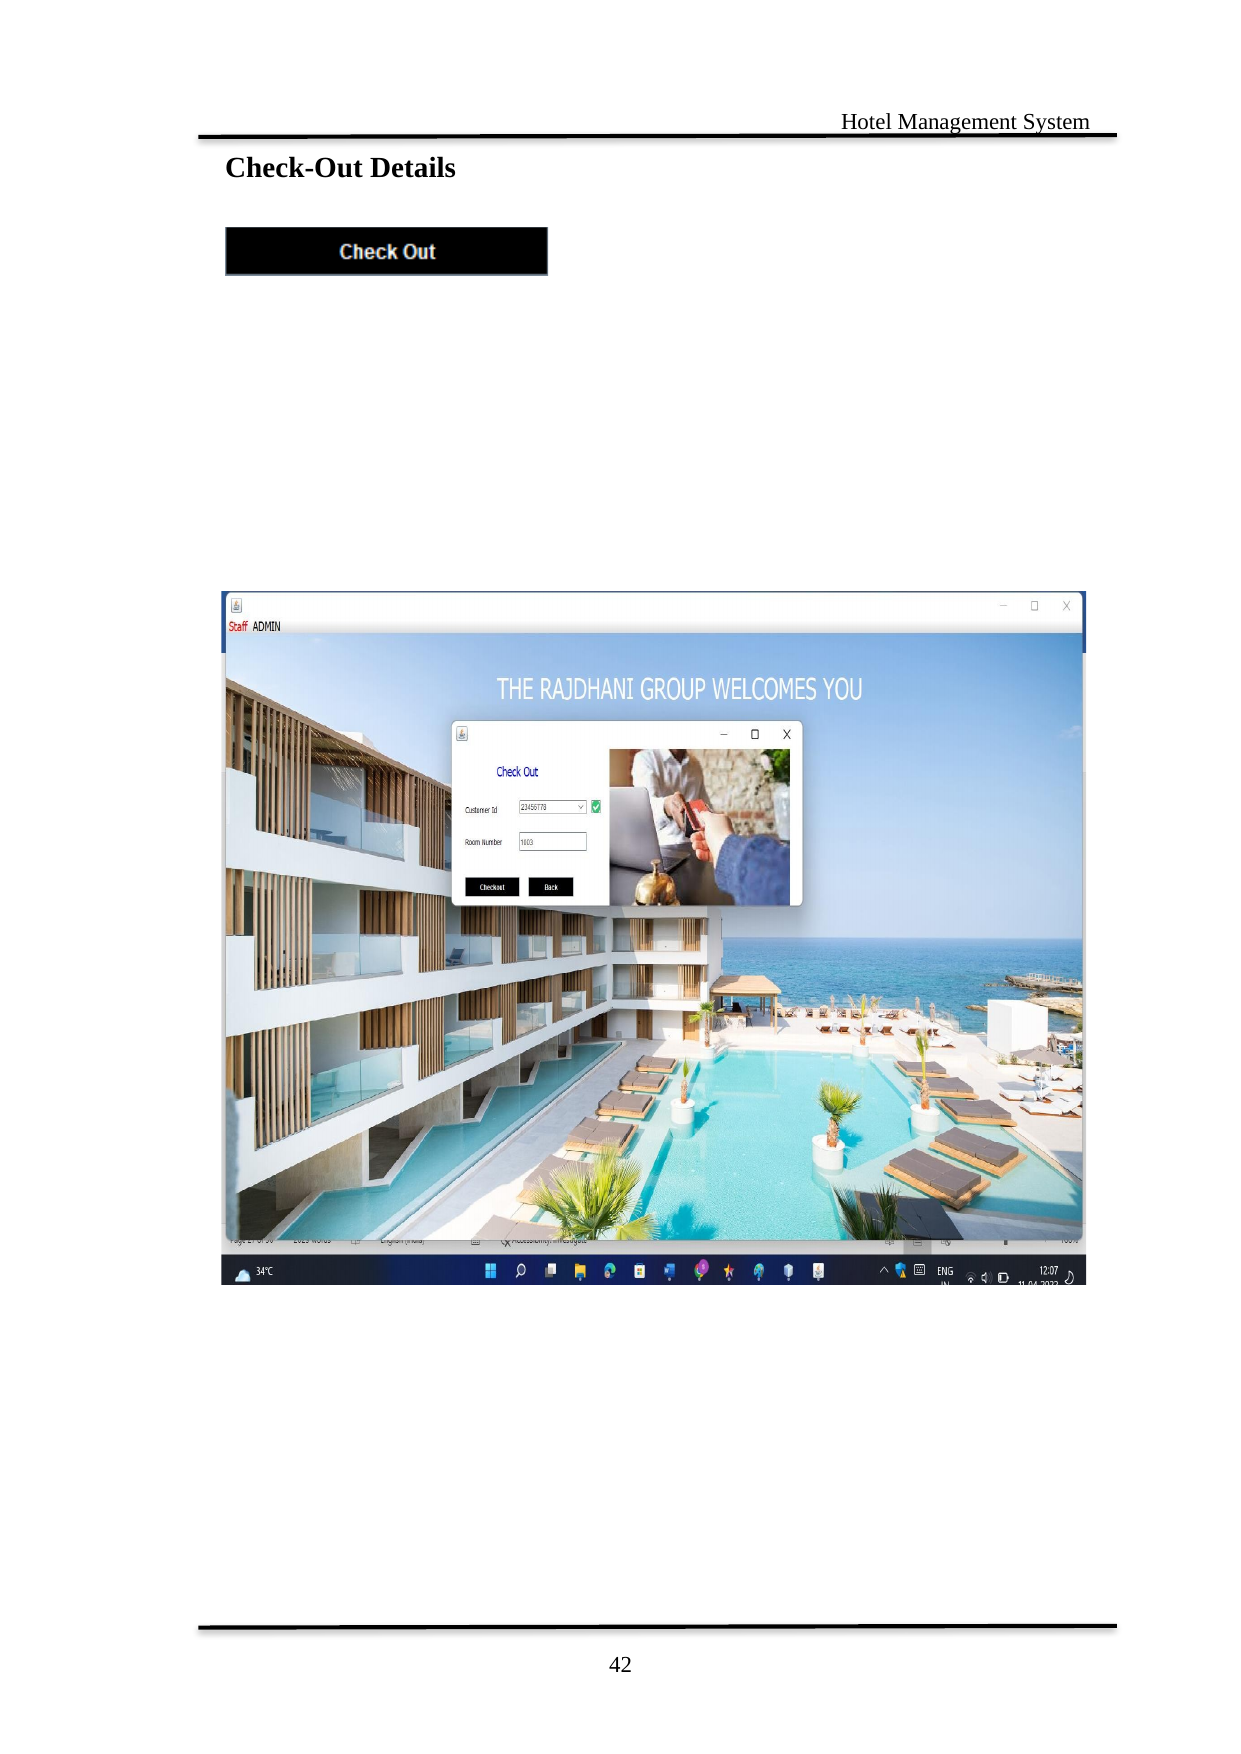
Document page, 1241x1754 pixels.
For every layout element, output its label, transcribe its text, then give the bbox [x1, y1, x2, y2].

picture [221, 591, 1087, 1285]
text Check-Out Details [225, 150, 1090, 183]
picture [225, 227, 549, 276]
